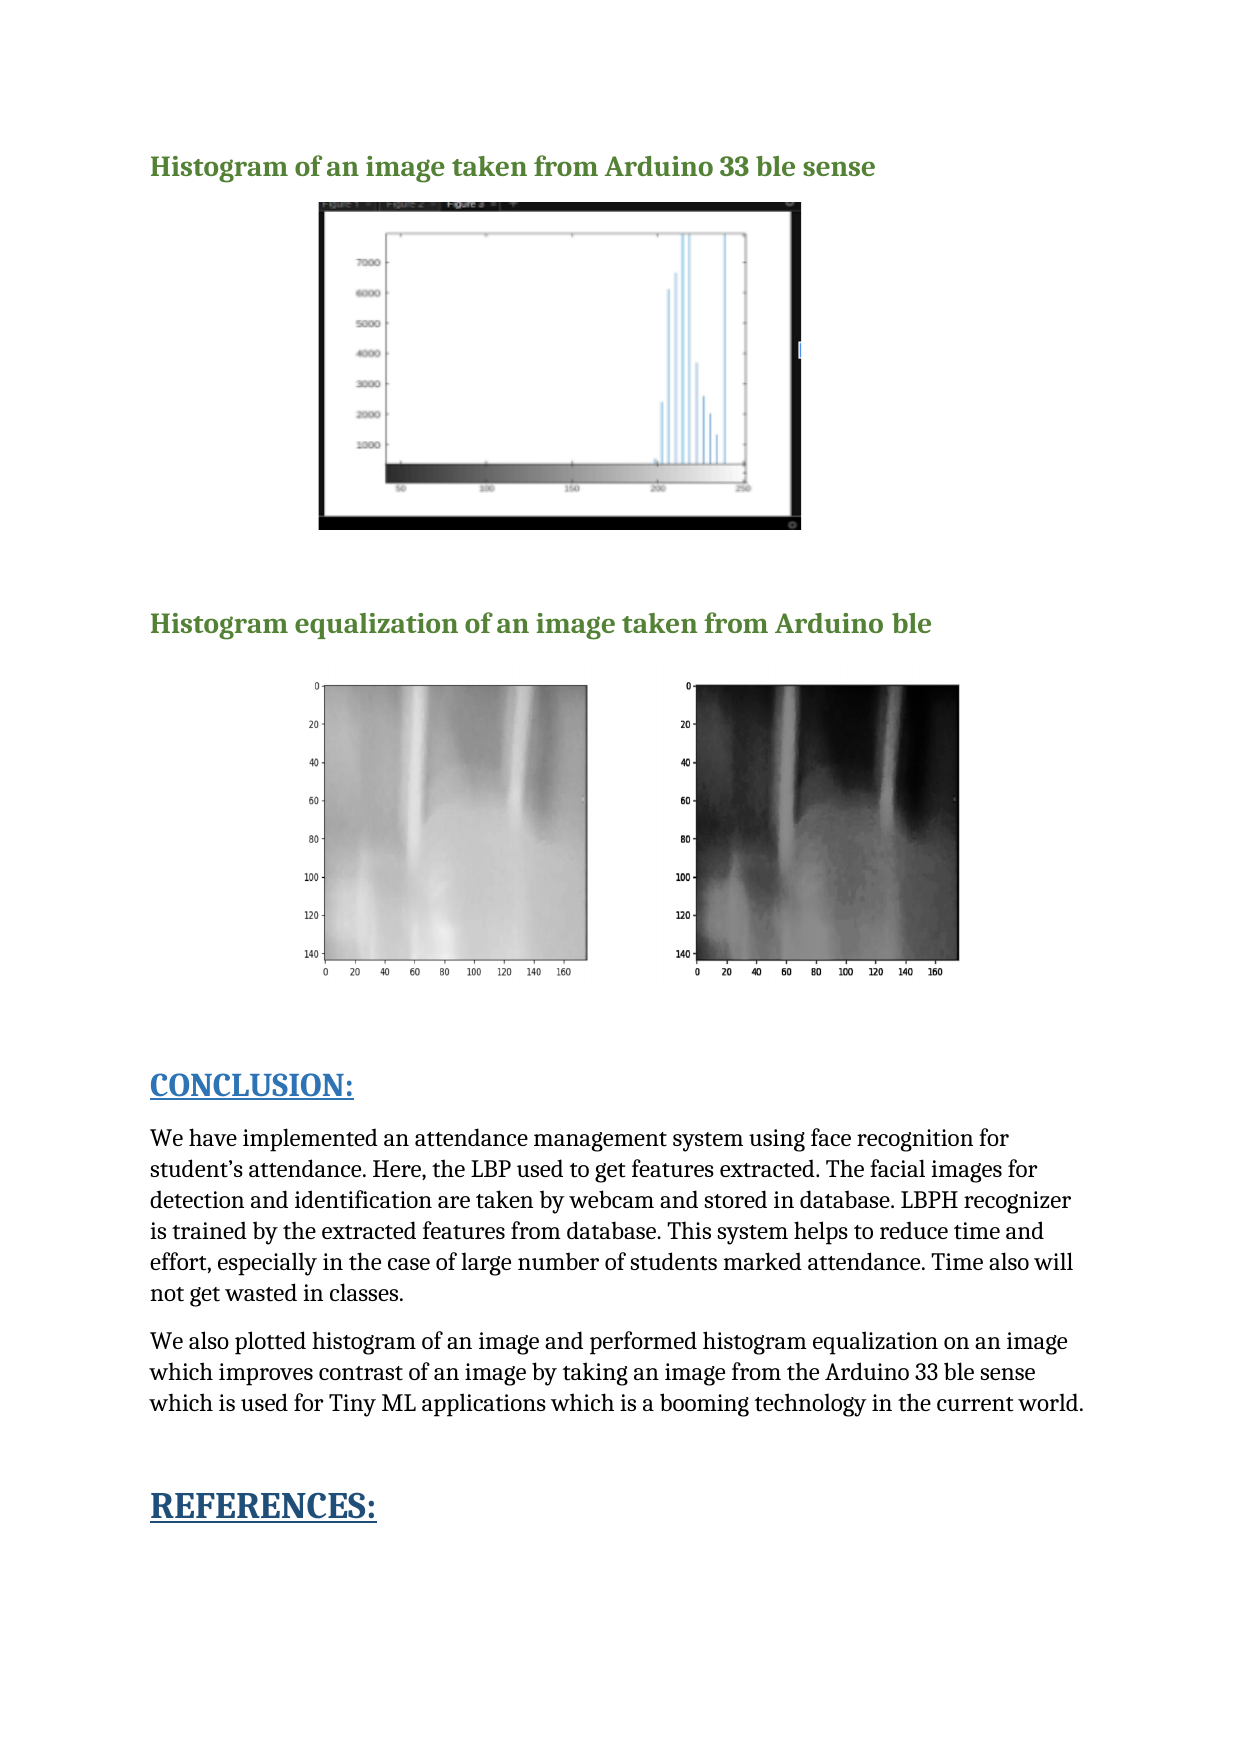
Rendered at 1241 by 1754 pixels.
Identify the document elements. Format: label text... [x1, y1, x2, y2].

text Histogram of an image taken from Arduino 33 ble sense [150, 150, 1090, 183]
picture [318, 202, 802, 530]
text Histogram equalization of an image taken from Arduino ble [150, 608, 1090, 641]
text We have implemented an attendance management system using face recognition for student’s attendance. Here, the LBP used to get features extracted. The facial images for detection and identification are taken by webcam and stored in database. LBPH recognizer is trained by the extracted features from database. This system helps to reduce time and effort, especially in the case of large number of students marked attendance. Time also will not get wasted in classes. [150, 1124, 1090, 1308]
text CONCLUSION: [150, 1066, 1090, 1104]
text REFERENCES: [150, 1484, 1090, 1527]
text We also plotted histogram of an image and performed histogram equalization on an image which improves contrast of an image by taking an image from the Arduino 33 ble sense which is used for Tiny ML applications which is a booming technology in the current world. [150, 1327, 1090, 1418]
picture [296, 660, 972, 989]
